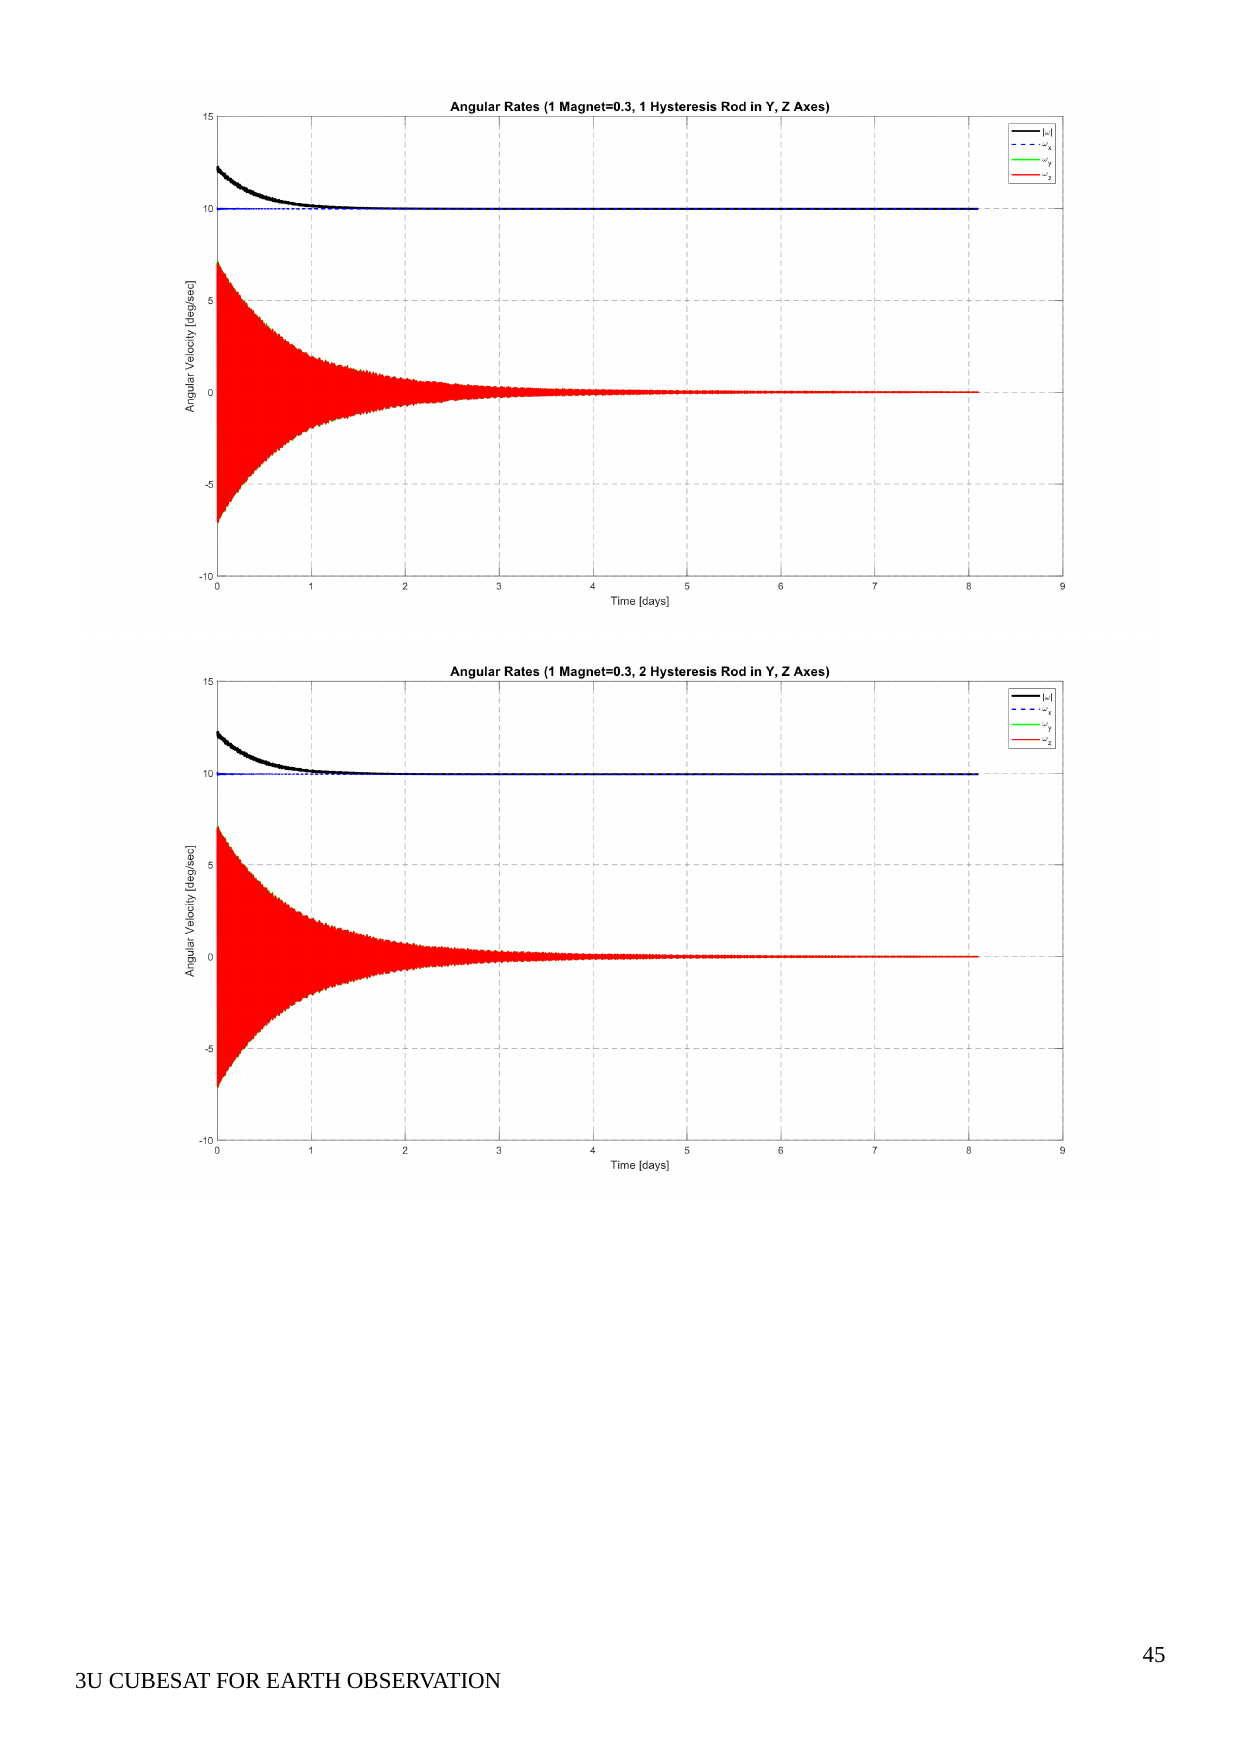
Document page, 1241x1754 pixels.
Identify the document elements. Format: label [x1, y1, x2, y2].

picture [75, 639, 1166, 1202]
picture [75, 75, 1166, 638]
